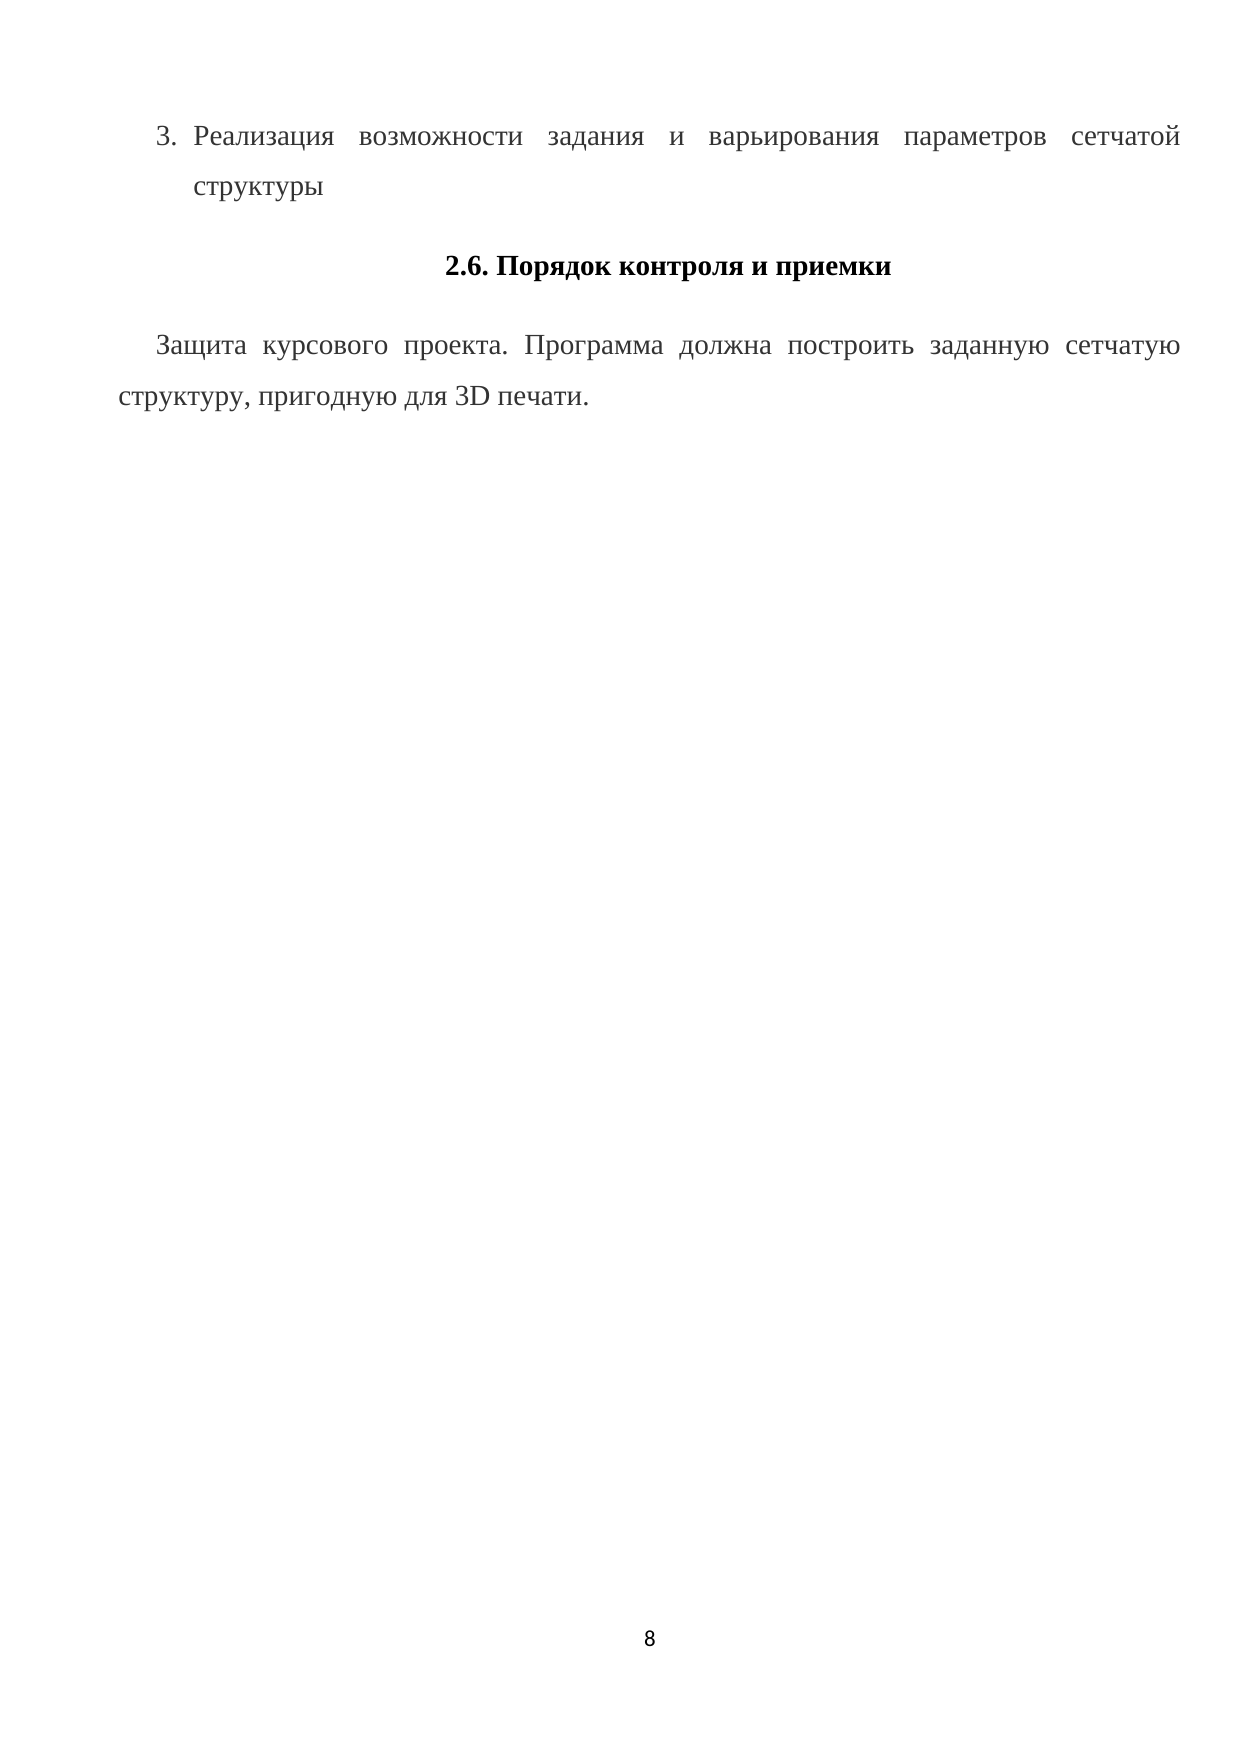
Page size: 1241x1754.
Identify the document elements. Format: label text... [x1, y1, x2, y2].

list 2.6. Порядок контроля и приемки [156, 248, 1181, 281]
list Реализация возможности задания и варьирования параметров сетчатой структуры [156, 118, 1181, 202]
text Защита курсового проекта. Программа должна построить заданную сетчатую структуру, пригодную для 3D печати. [118, 327, 1181, 411]
